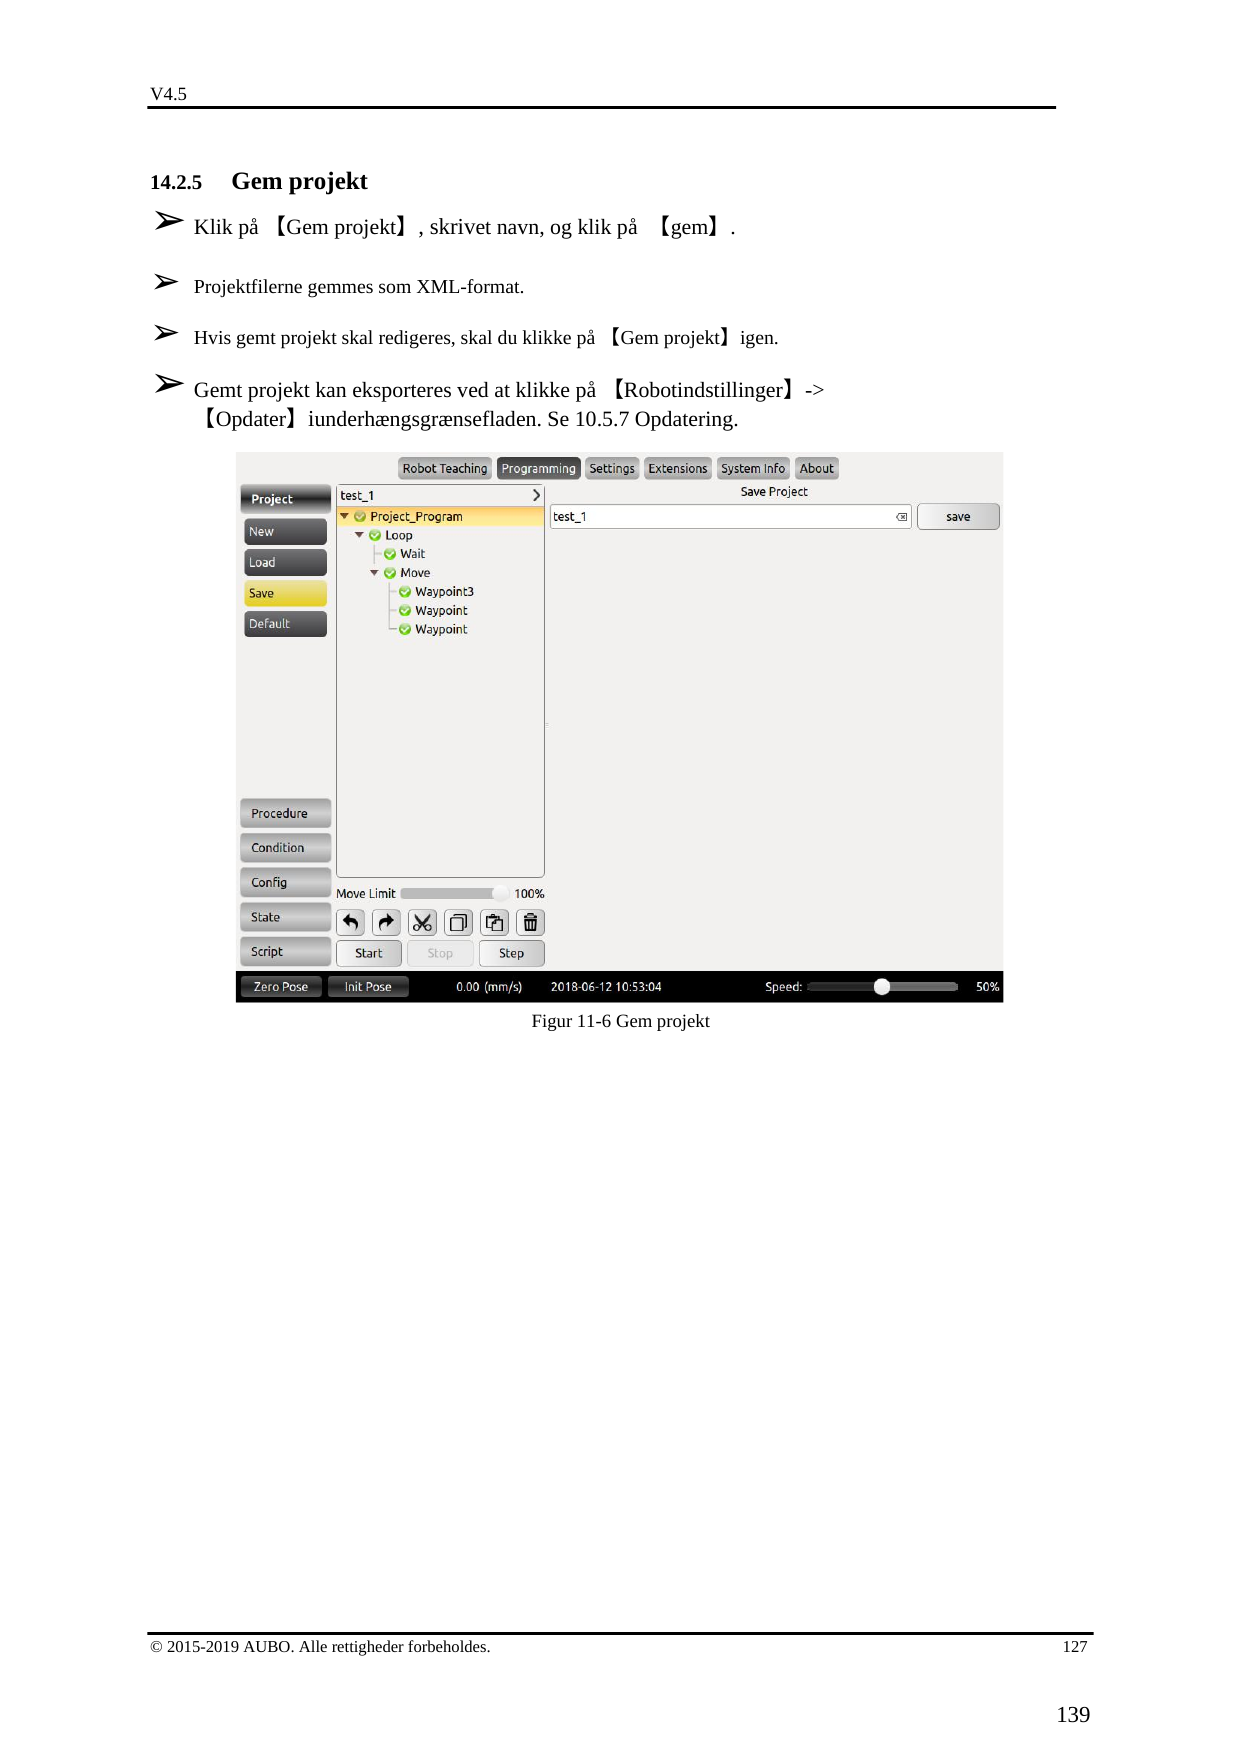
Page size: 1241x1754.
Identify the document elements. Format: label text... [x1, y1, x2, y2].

list Hvis gemt projekt skal redigeres, skal du klikke på 【Gem projekt】igen. [150, 322, 1090, 350]
text Figur 11-6 Gem projekt [150, 1009, 1092, 1031]
text © 2015-2019 AUBO. Alle rettigheder forbeholdes. 127 [150, 1637, 1090, 1656]
text V4.5 [150, 83, 1090, 104]
subtitle Gem projekt [150, 166, 1090, 195]
list Gemt projekt kan eksporteres ved at klikke på 【Robotindstillinger】-> 【Opdater】iunderhængsgrænsefladen. Se 10.5.7 Opdatering. [150, 375, 1054, 432]
picture [235, 452, 1004, 1003]
list Klik på 【Gem projekt】, skrivet navn, og klik på 【gem】. [150, 199, 1090, 243]
list Projektfilerne gemmes som XML-format. [150, 264, 1090, 302]
